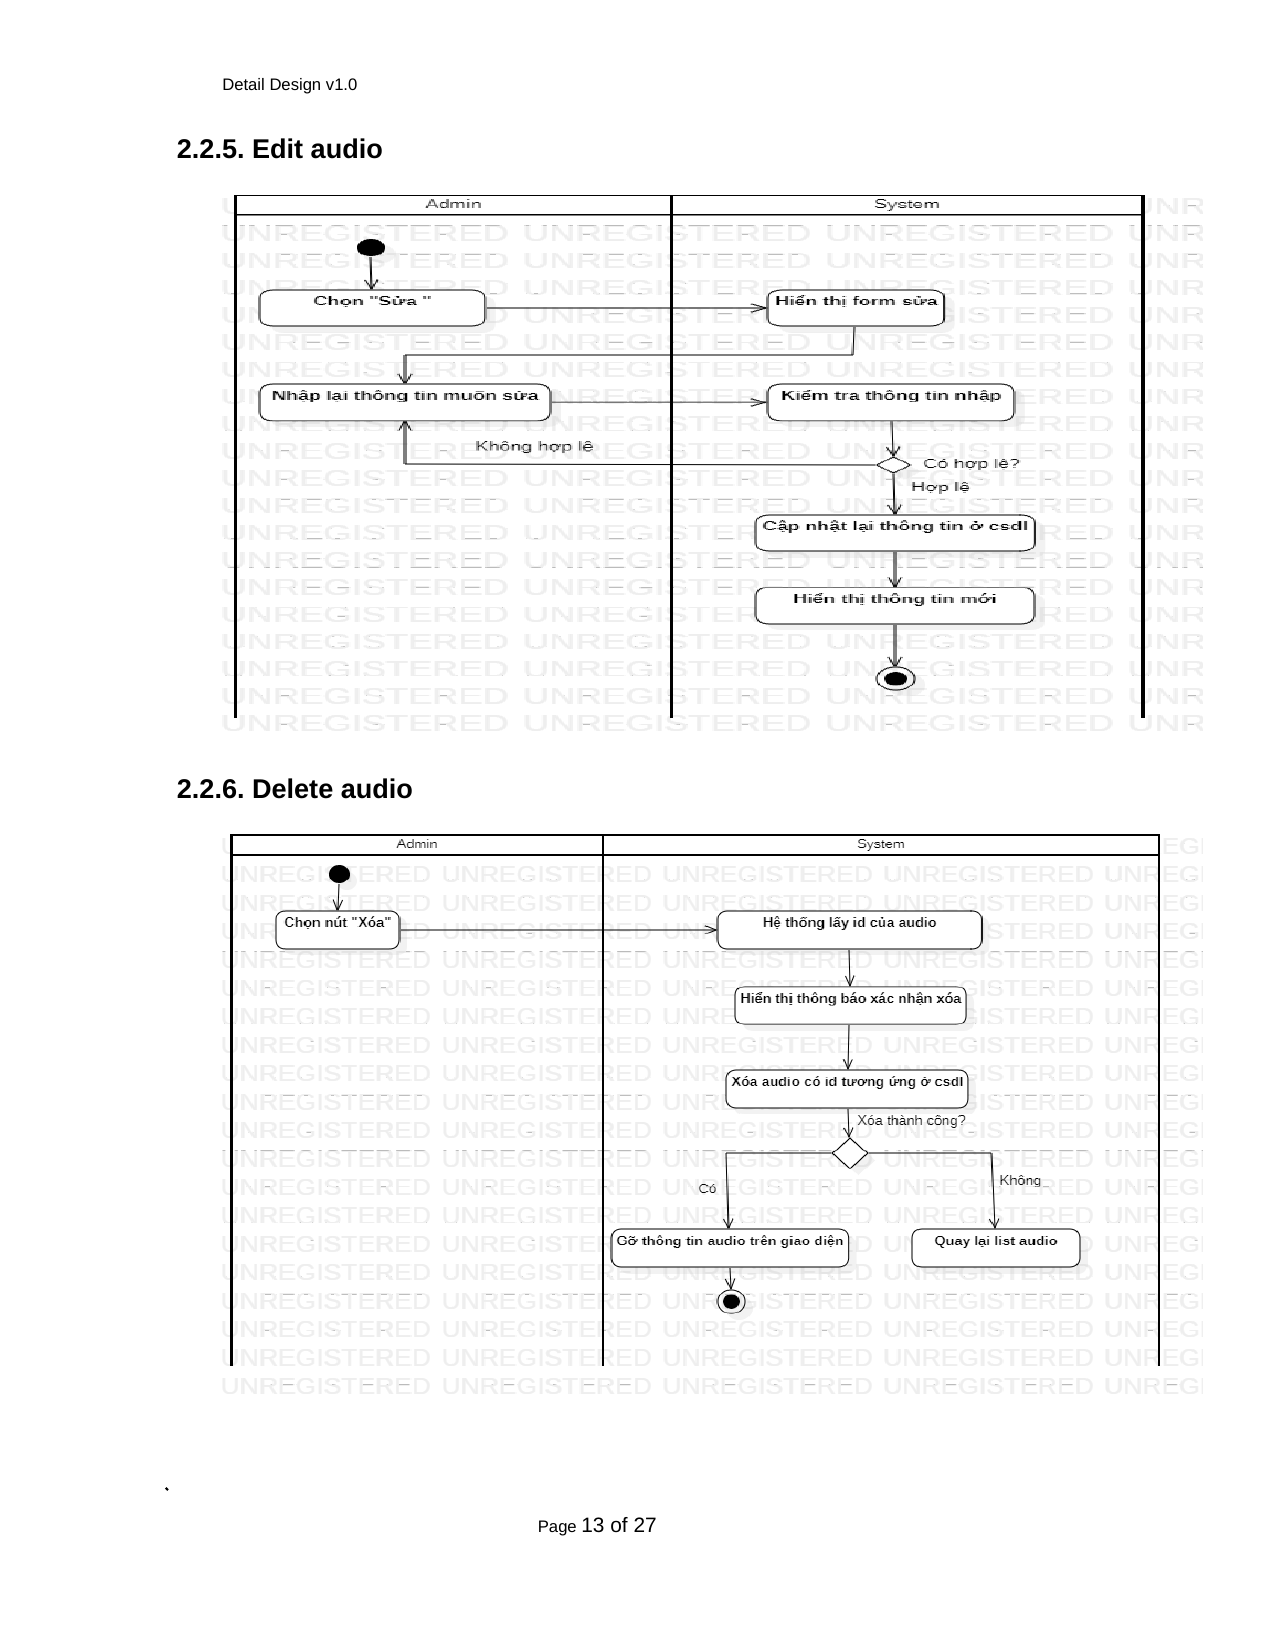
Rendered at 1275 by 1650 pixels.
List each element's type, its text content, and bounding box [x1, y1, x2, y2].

subtitle Edit audio [177, 133, 1128, 164]
picture [222, 826, 1203, 1403]
subtitle Delete audio [177, 773, 1128, 804]
picture [222, 186, 1203, 754]
